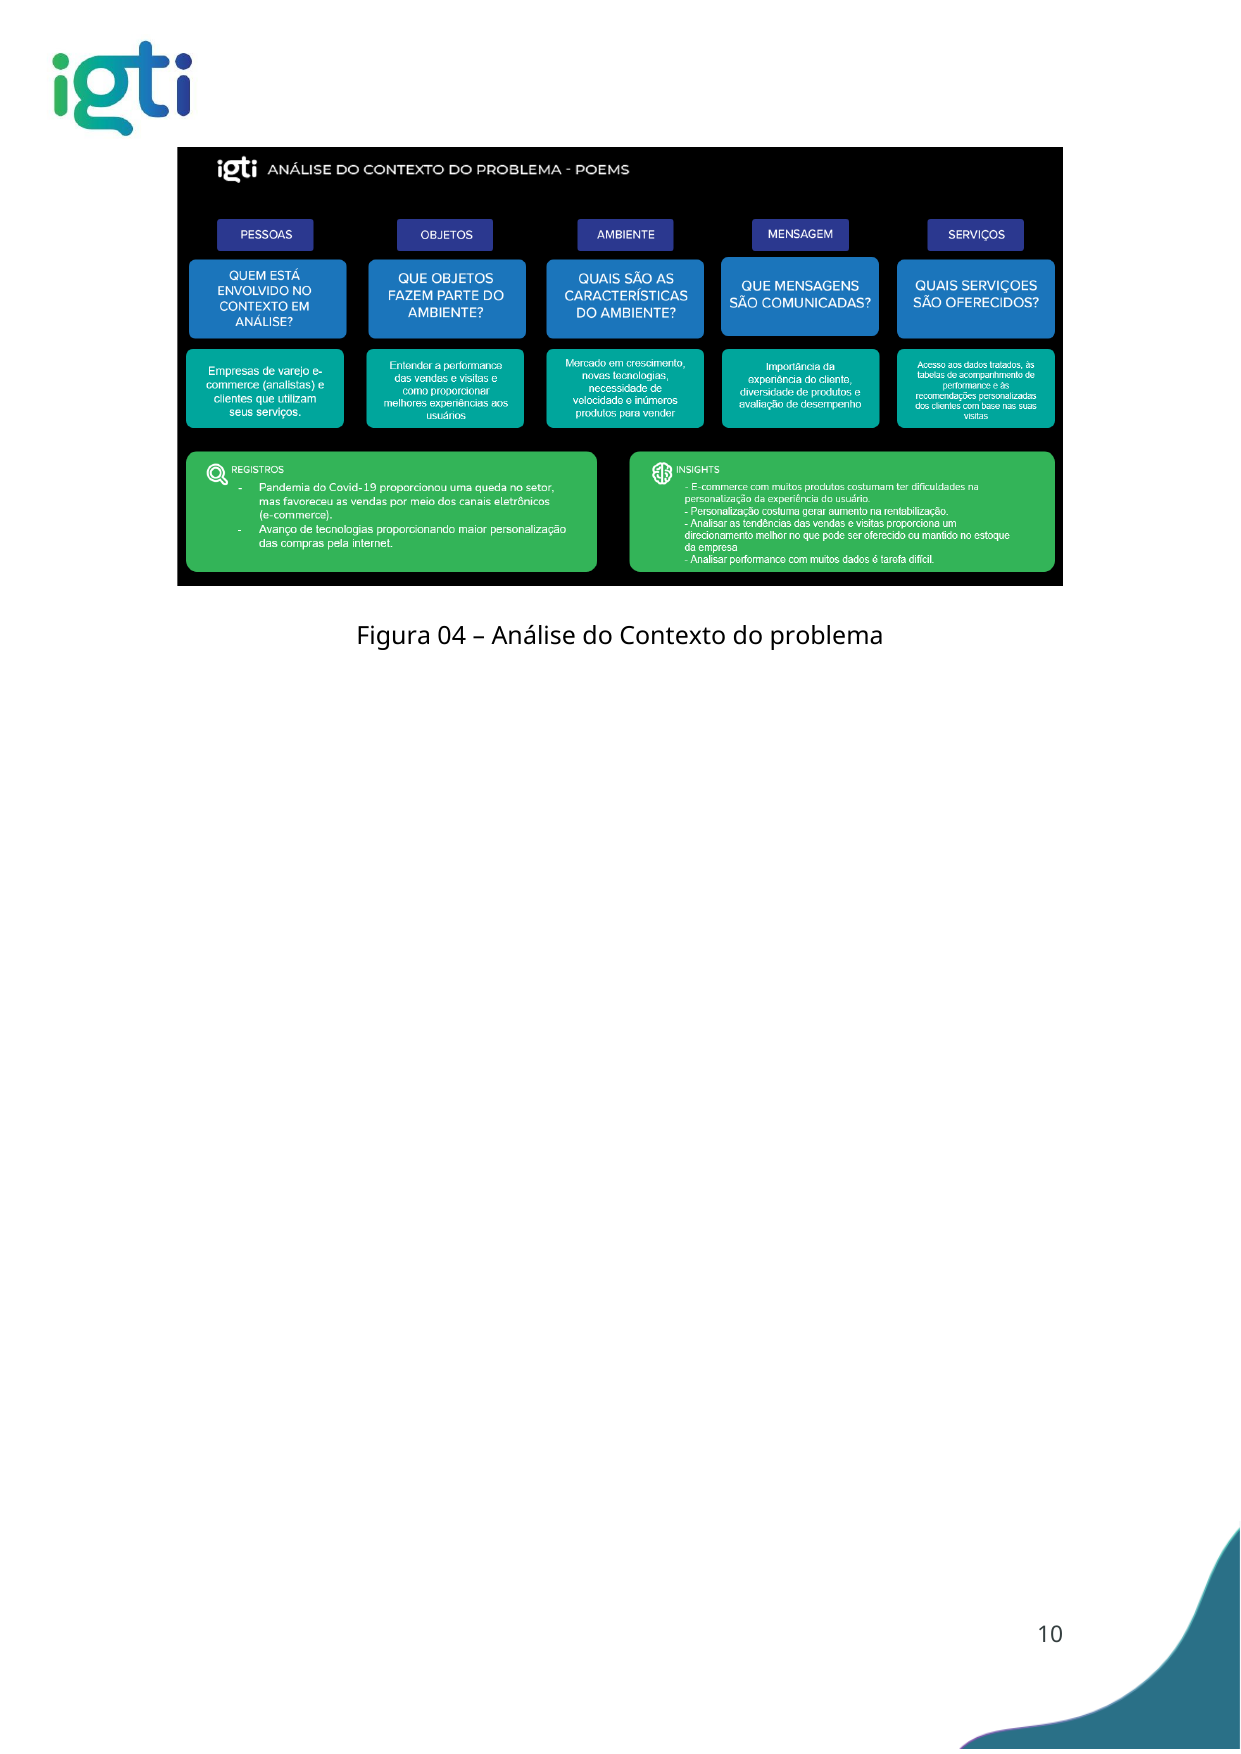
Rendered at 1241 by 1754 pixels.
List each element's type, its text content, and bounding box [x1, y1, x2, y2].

picture [37, 34, 205, 141]
picture [177, 147, 1063, 586]
text Figura 04 – Análise do Contexto do problema [177, 618, 1063, 652]
picture [955, 1521, 1241, 1749]
